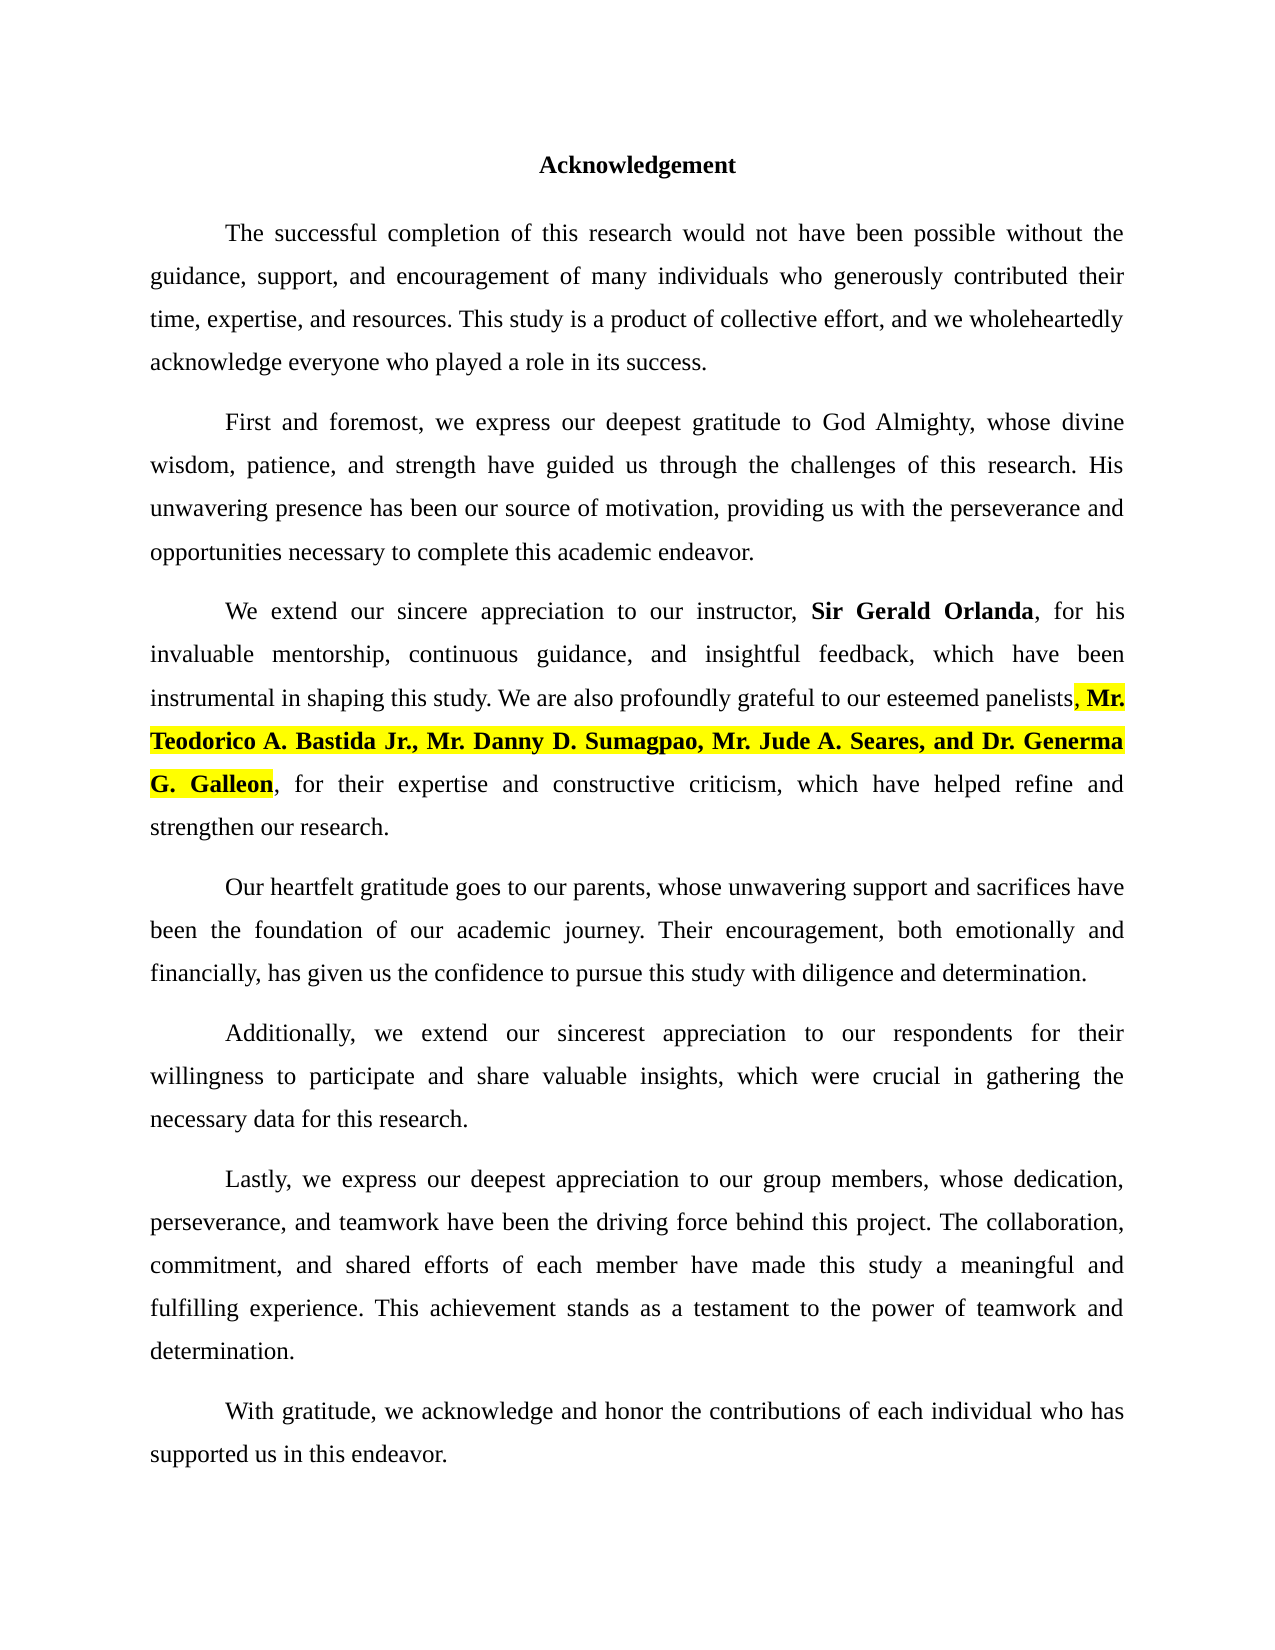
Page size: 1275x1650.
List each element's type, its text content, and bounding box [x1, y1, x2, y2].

text With gratitude, we acknowledge and honor the contributions of each individual who has supported us in this endeavor. [150, 1396, 1125, 1468]
text We extend our sincere appreciation to our instructor, Sir Gerald Orlanda, for his invaluable mentorship, continuous guidance, and insightful feedback, which have been instrumental in shaping this study. We are also profoundly grateful to our esteemed panelists, Mr. Teodorico A. Bastida Jr., Mr. Danny D. Sumagpao, Mr. Jude A. Seares, and Dr. Generma G. Galleon, for their expertise and constructive criticism, which have helped refine and strengthen our research. [150, 596, 1125, 726]
text The successful completion of this research would not have been possible without the guidance, support, and encouragement of many individuals who generously contributed their time, expertise, and resources. This study is a product of collective effort, and we wholeheartedly acknowledge everyone who played a role in its success. [150, 218, 1125, 376]
text We extend our sincere appreciation to our instructor, Sir Gerald Orlanda, for his invaluable mentorship, continuous guidance, and insightful feedback, which have been instrumental in shaping this study. We are also profoundly grateful to our esteemed panelists, Mr. Teodorico A. Bastida Jr., Mr. Danny D. Sumagpao, Mr. Jude A. Seares, and Dr. Generma G. Galleon, for their expertise and constructive criticism, which have helped refine and strengthen our research. [150, 754, 1125, 841]
text First and foremost, we express our deepest gratitude to God Almighty, whose divine wisdom, patience, and strength have guided us through the challenges of this research. His unwavering presence has been our source of motivation, providing us with the perseverance and opportunities necessary to complete this academic endeavor. [150, 407, 1125, 565]
text Lastly, we express our deepest appreciation to our group members, whose dedication, perseverance, and teamwork have been the driving force behind this project. The collaboration, commitment, and shared efforts of each member have made this study a meaningful and fulfilling experience. This achievement stands as a testament to the power of teamwork and determination. [150, 1164, 1125, 1365]
text Additionally, we extend our sincerest appreciation to our respondents for their willingness to participate and share valuable insights, which were crucial in gathering the necessary data for this research. [150, 1018, 1125, 1133]
text Acknowledgement [150, 150, 1125, 179]
text Our heartfelt gratitude goes to our parents, whose unwavering support and sacrifices have been the foundation of our academic journey. Their encouragement, both emotionally and financially, has given us the confidence to pursue this study with diligence and determination. [150, 872, 1125, 987]
